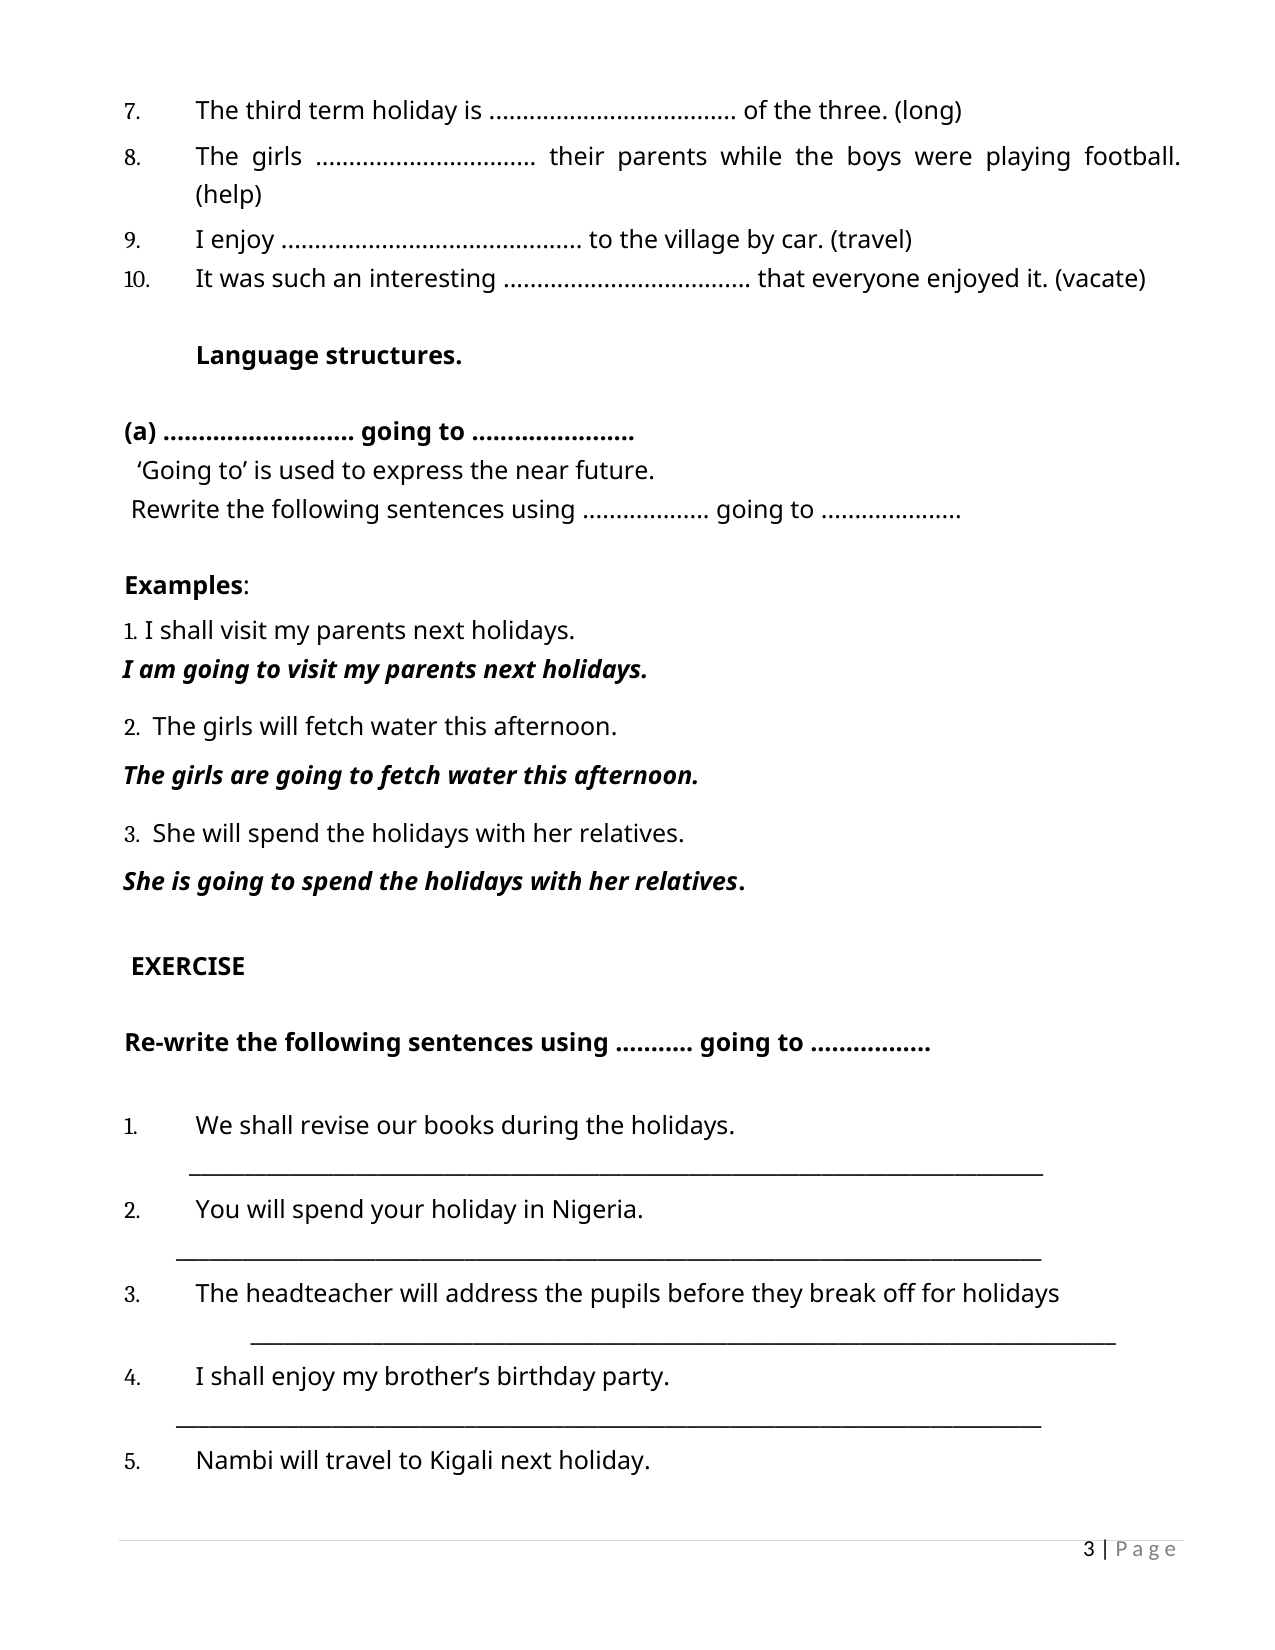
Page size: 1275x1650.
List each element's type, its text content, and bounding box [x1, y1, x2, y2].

text 1. I shall visit my parents next holidays. [124, 612, 1182, 647]
text I am going to visit my parents next holidays. [123, 651, 1024, 685]
list The girls will fetch water this afternoon. [124, 709, 1182, 743]
list She will spend the holidays with her relatives. [124, 815, 1182, 849]
text Examples: [124, 567, 1182, 602]
text Re-write the following sentences using ........... going to ................. [124, 1024, 1182, 1059]
text She is going to spend the holidays with her relatives. [123, 864, 1024, 898]
text Rewrite the following sentences using ................... going to ..................... [124, 492, 1182, 526]
text ______________________________________________________________________________ [124, 1230, 1182, 1264]
list Nambi will travel to Kigali next holiday. [124, 1443, 1182, 1477]
text _____________________________________________________________________________ [124, 1146, 1182, 1180]
list I shall enjoy my brother’s birthday party. [124, 1358, 1182, 1392]
list We shall revise our books during the holidays. [124, 1107, 1182, 1141]
text ‘Going to’ is used to express the near future. [124, 453, 1182, 487]
list The headteacher will address the pupils before they break off for holidays [124, 1275, 1182, 1309]
text The girls are going to fetch water this afternoon. [123, 758, 1024, 792]
text ______________________________________________________________________________ [184, 1314, 1182, 1348]
list The girls ................................. their parents while the boys were playing football. (help) [124, 139, 1182, 211]
text Language structures. [196, 338, 1182, 372]
text ______________________________________________________________________________ [124, 1397, 1182, 1431]
list The third term holiday is ..................................... of the three. (long) [124, 93, 1182, 127]
list I enjoy ............................................. to the village by car. (travel) [124, 222, 1182, 256]
text (a) ........................... going to ....................... [124, 414, 1182, 448]
list It was such an interesting ..................................... that everyone enjoyed it. (vacate) [124, 260, 1182, 294]
text EXERCISE [124, 949, 1182, 983]
list You will spend your holiday in Nigeria. [124, 1191, 1182, 1226]
